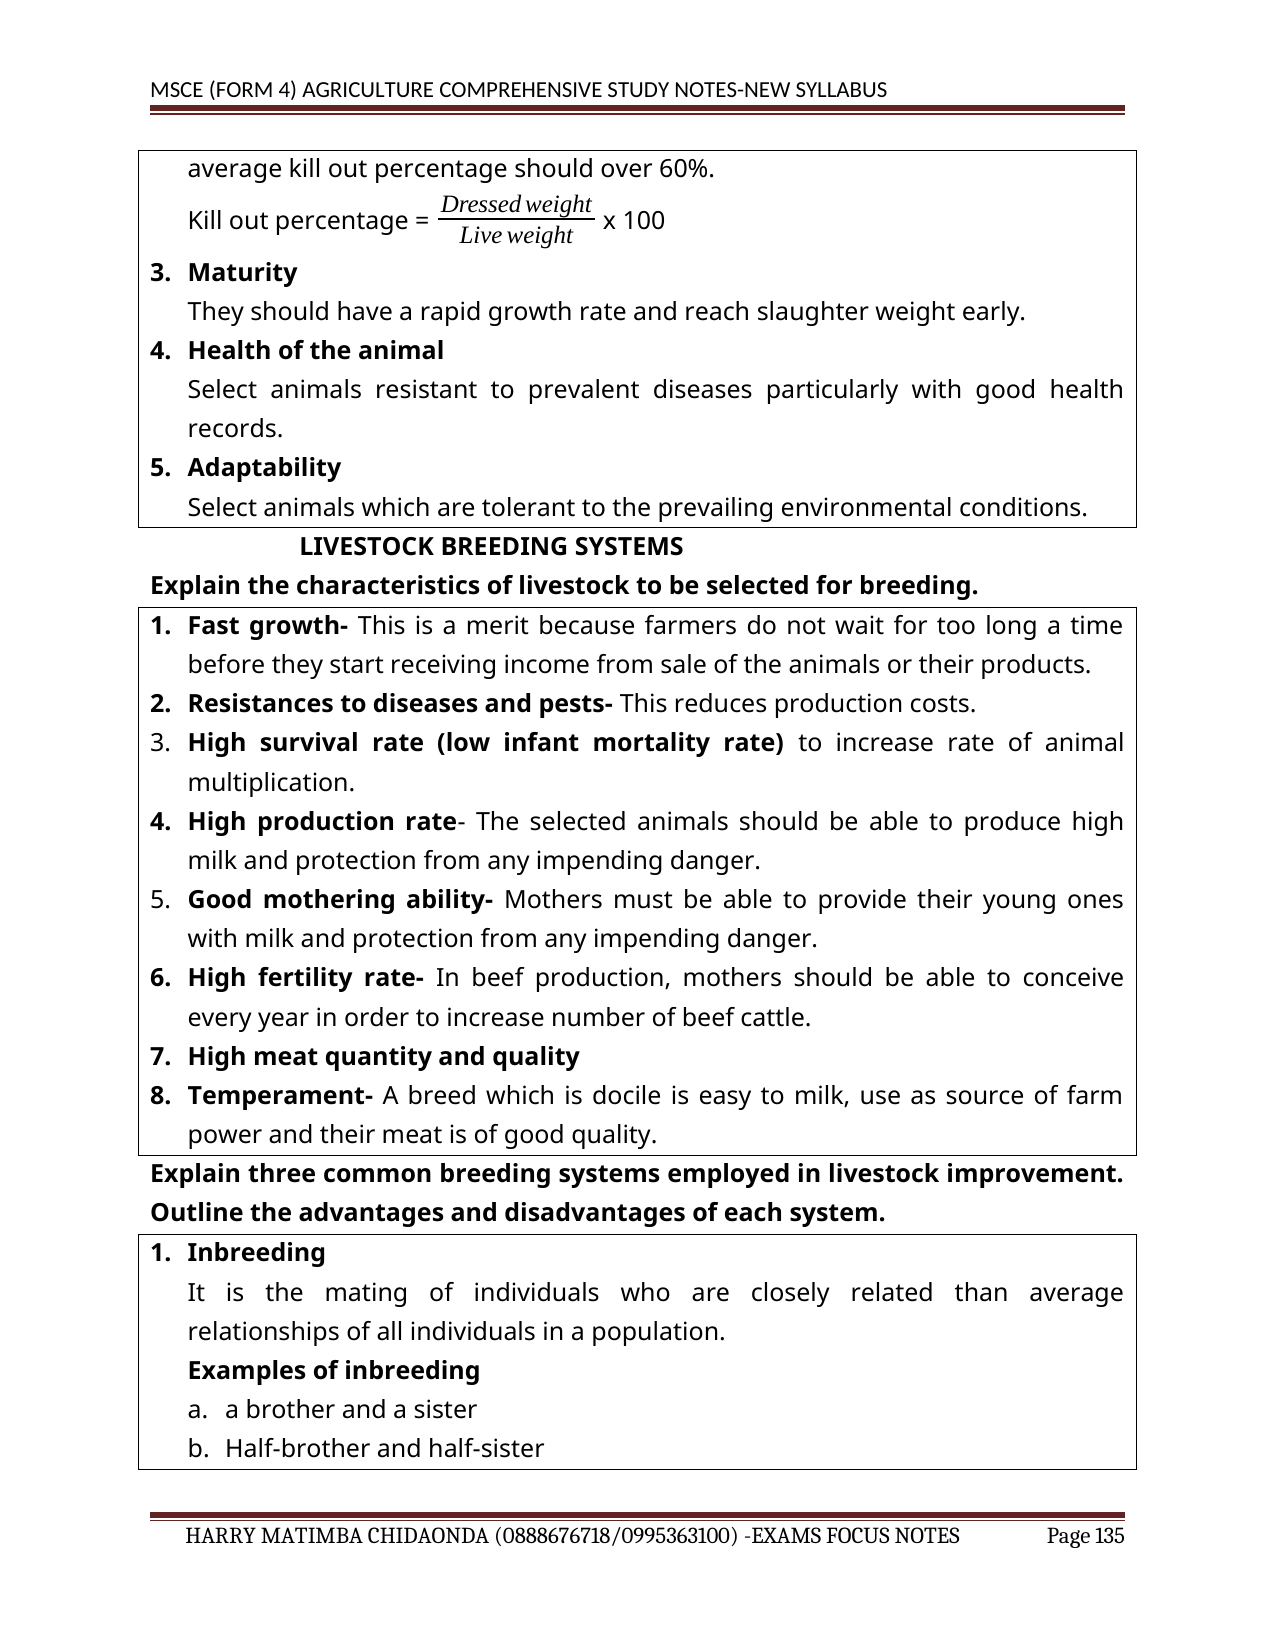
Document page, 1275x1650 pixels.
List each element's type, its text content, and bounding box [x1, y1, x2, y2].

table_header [139, 1235, 1136, 1469]
table_header Fast growth- This is a merit because farmers do not wait for too long a time before they start receiving income from sale of the animals or their products. Resistances to diseases and pests- This reduces production costs. High survival rate (low infant mortality rate) to increase rate of animal multiplication. High production rate- The selected animals should be able to produce high milk and protection from any impending danger. Good mothering ability- Mothers must be able to provide their young ones with milk and protection from any impending danger. High fertility rate- In beef production, mothers should be able to conceive every year in order to increase number of beef cattle. High meat quantity and quality Temperament- A breed which is docile is easy to milk, use as source of farm power and their meat is of good quality. [139, 608, 1136, 1155]
text Explain three common breeding systems employed in livestock improvement. Outline the advantages and disadvantages of each system. [150, 1156, 1125, 1229]
text LIVESTOCK BREEDING SYSTEMS [150, 528, 1125, 562]
text Explain the characteristics of livestock to be selected for breeding. [150, 567, 1125, 601]
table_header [139, 151, 1136, 527]
